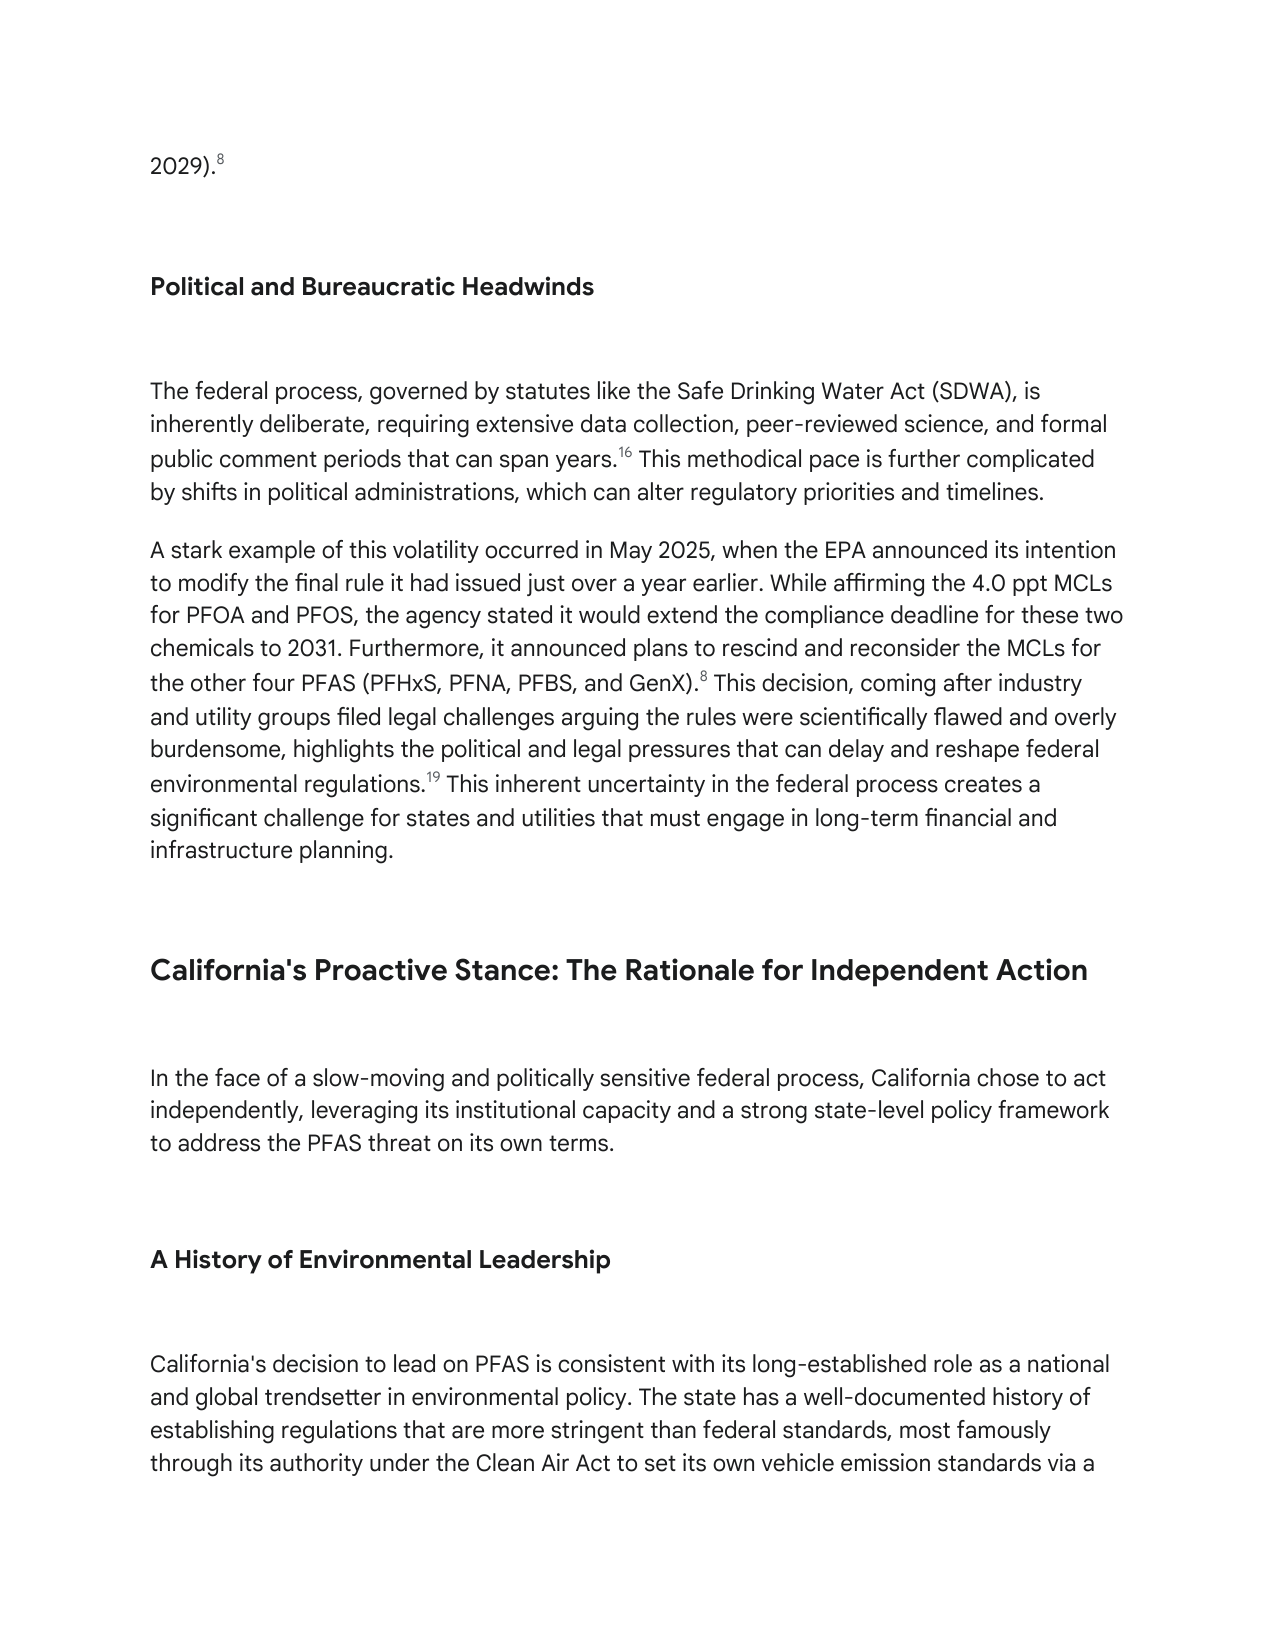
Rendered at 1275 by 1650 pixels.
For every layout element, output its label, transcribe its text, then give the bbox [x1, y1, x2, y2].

text A stark example of this volatility occurred in May 2025, when the EPA announced its intention to modify the final rule it had issued just over a year earlier. While affirming the 4.0 ppt MCLs for PFOA and PFOS, the agency stated it would extend the compliance deadline for these two chemicals to 2031. Furthermore, it announced plans to rescind and reconsider the MCLs for the other four PFAS (PFHxS, PFNA, PFBS, and GenX).8 This decision, coming after industry and utility groups filed legal challenges arguing the rules were scientifically flawed and overly burdensome, highlights the political and legal pressures that can delay and reshape federal environmental regulations.19 This inherent uncertainty in the federal process creates a significant challenge for states and utilities that must engage in long-term financial and infrastructure planning. [150, 536, 1125, 865]
text The federal process, governed by statutes like the Safe Drinking Water Act (SDWA), is inherently deliberate, requiring extensive data collection, peer-reviewed science, and formal public comment periods that can span years.16 This methodical pace is further complicated by shifts in political administrations, which can alter regulatory priorities and timelines. [150, 377, 1125, 507]
subtitle Political and Bureaucratic Headwinds [150, 271, 1125, 303]
subtitle California's Proactive Stance: The Rationale for Independent Action [150, 952, 1125, 989]
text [150, 1351, 1125, 1478]
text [150, 150, 1125, 181]
text In the face of a slow-moving and politically sensitive federal process, California chose to act independently, leveraging its institutional capacity and a strong state-level policy framework to address the PFAS threat on its own terms. [150, 1064, 1125, 1158]
subtitle A History of Environmental Leadership [150, 1245, 1125, 1276]
